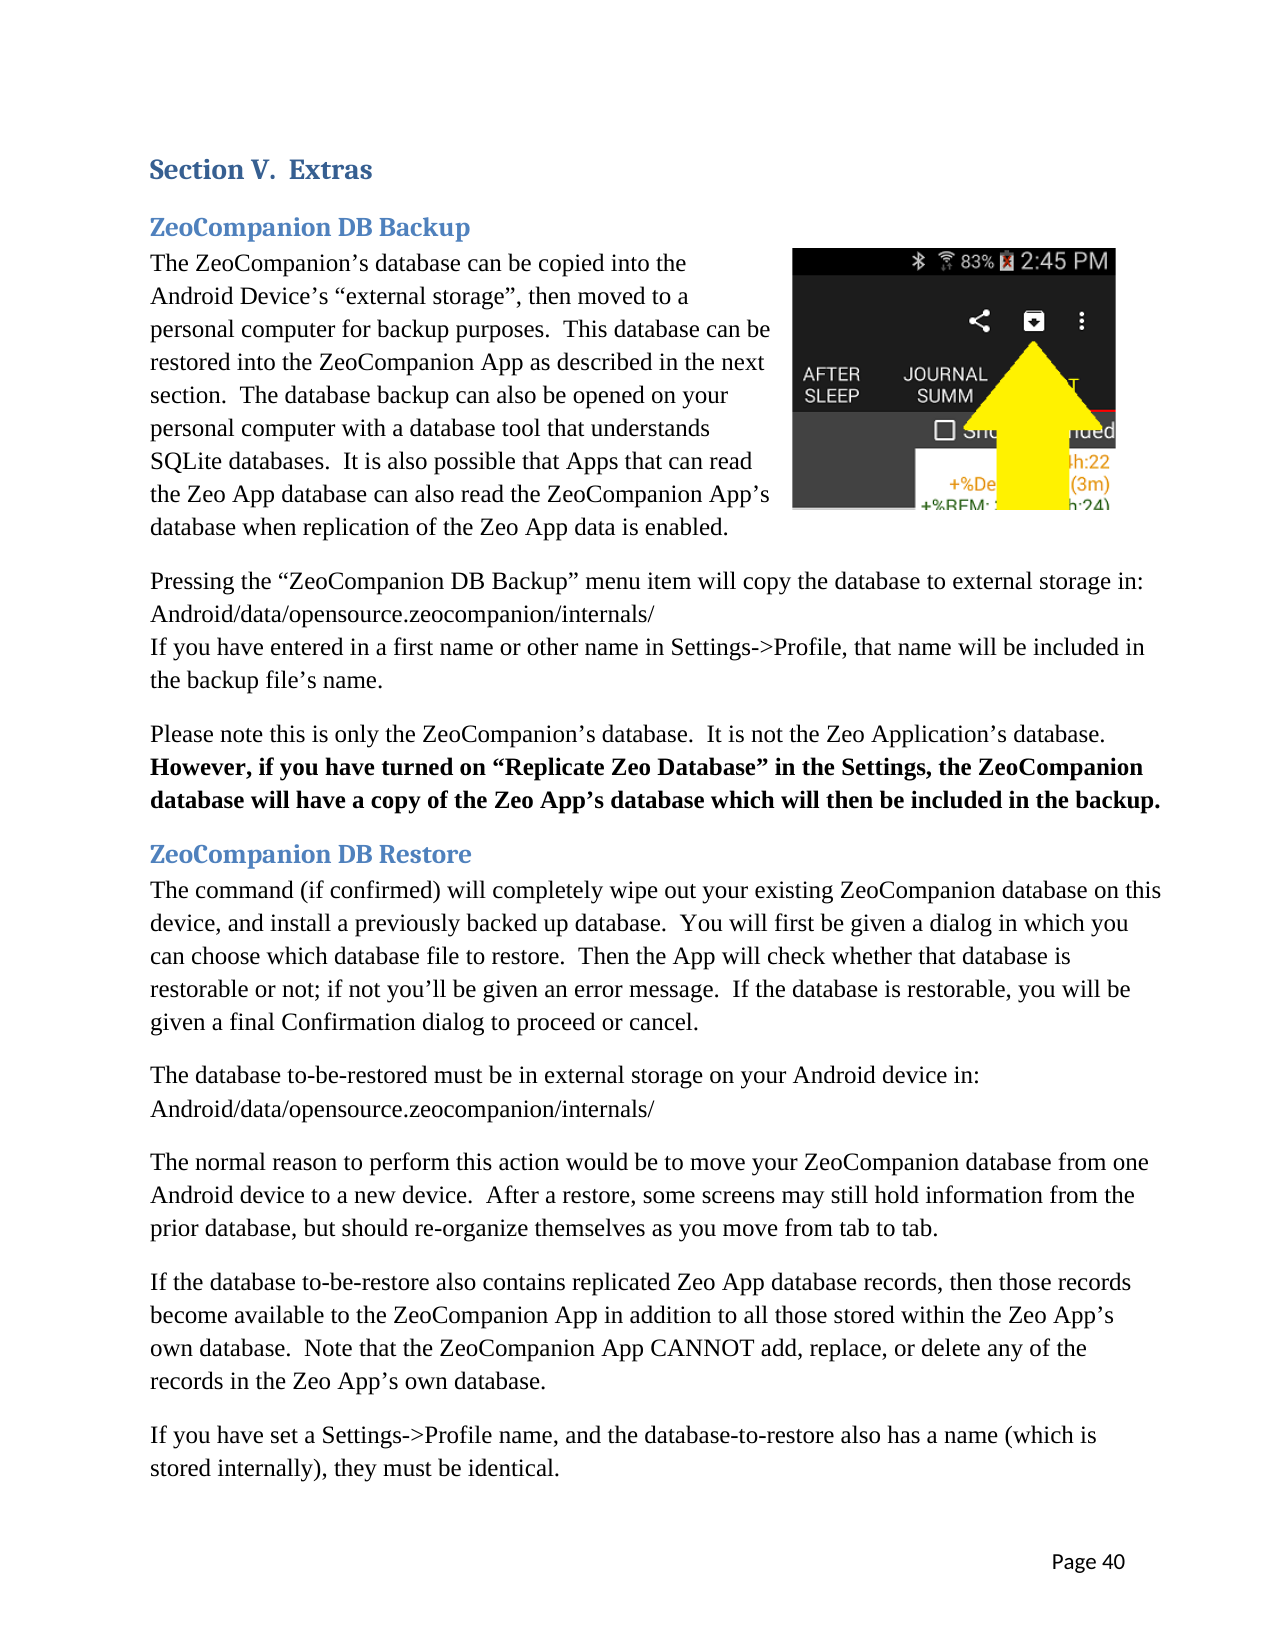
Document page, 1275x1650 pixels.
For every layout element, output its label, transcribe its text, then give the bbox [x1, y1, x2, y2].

text If the database to-be-restore also contains replicated Zeo App database records, then those records become available to the ZeoCompanion App in addition to all those stored within the Zeo App’s own database. Note that the ZeoCompanion App CANNOT add, replace, or delete any of the records in the Zeo App’s own database. [150, 1267, 1162, 1395]
text Please note this is only the ZeoCompanion’s database. It is not the Zeo Application’s database. However, if you have turned on “Replicate Zeo Database” in the Settings, the ZeoCompanion database will have a copy of the Zeo App’s database which will then be included in the backup. [150, 719, 1162, 814]
text The database to-be-restored must be in external storage on your Android device in: Android/data/opensource.zeocompanion/internals/ [150, 1061, 1162, 1122]
text The command (if confirmed) will completely wipe out your existing ZeoCompanion database on this device, and install a previously backed up database. You will first be given a dialog in which you can choose which database file to restore. Then the App will check whether that database is restorable or not; if not you’ll be given an error message. If the database is restorable, you will be given a final Confirmation dialog to proceed or cancel. [150, 875, 1162, 1036]
picture [792, 248, 1116, 510]
subtitle ZeoCompanion DB Backup [150, 212, 1162, 243]
text If you have set a Settings->Profile name, and the database-to-restore also has a name (which is stored internally), they must be identical. [150, 1420, 1162, 1482]
subtitle Section V. Extras [150, 153, 1162, 187]
text The normal reason to perform this action would be to move your ZeoCompanion database from one Android device to a new device. After a restore, some screens may still hold information from the prior database, but should re-organize themselves as you move from tab to tab. [150, 1147, 1162, 1242]
subtitle ZeoCompanion DB Restore [150, 839, 1162, 870]
text Pressing the “ZeoCompanion DB Backup” menu item will copy the database to external storage in: Android/data/opensource.zeocompanion/internals/ If you have entered in a first name or other name in Settings->Profile, that name will be included in the backup file’s name. [150, 566, 1162, 694]
